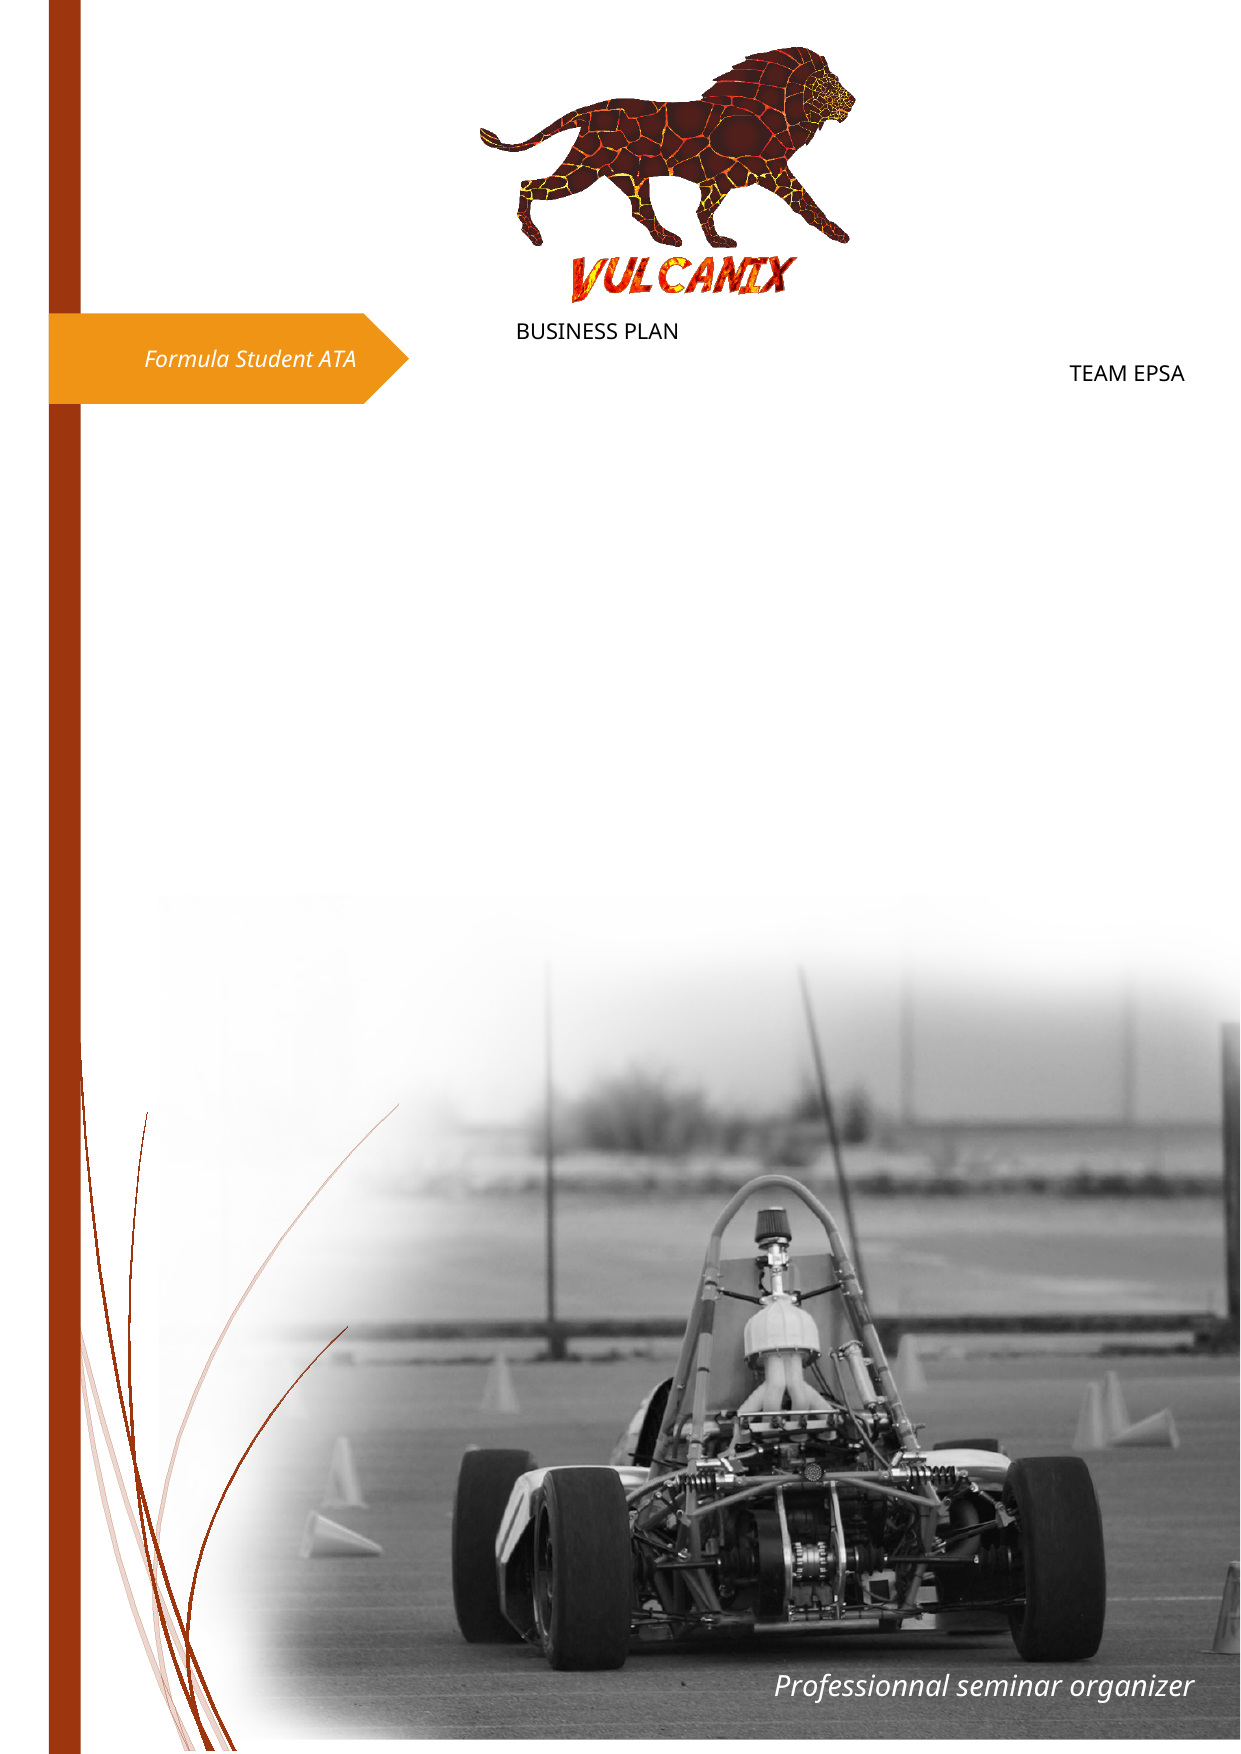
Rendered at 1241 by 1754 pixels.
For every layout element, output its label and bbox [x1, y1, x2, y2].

picture [158, 870, 1241, 1754]
picture [468, 44, 860, 321]
